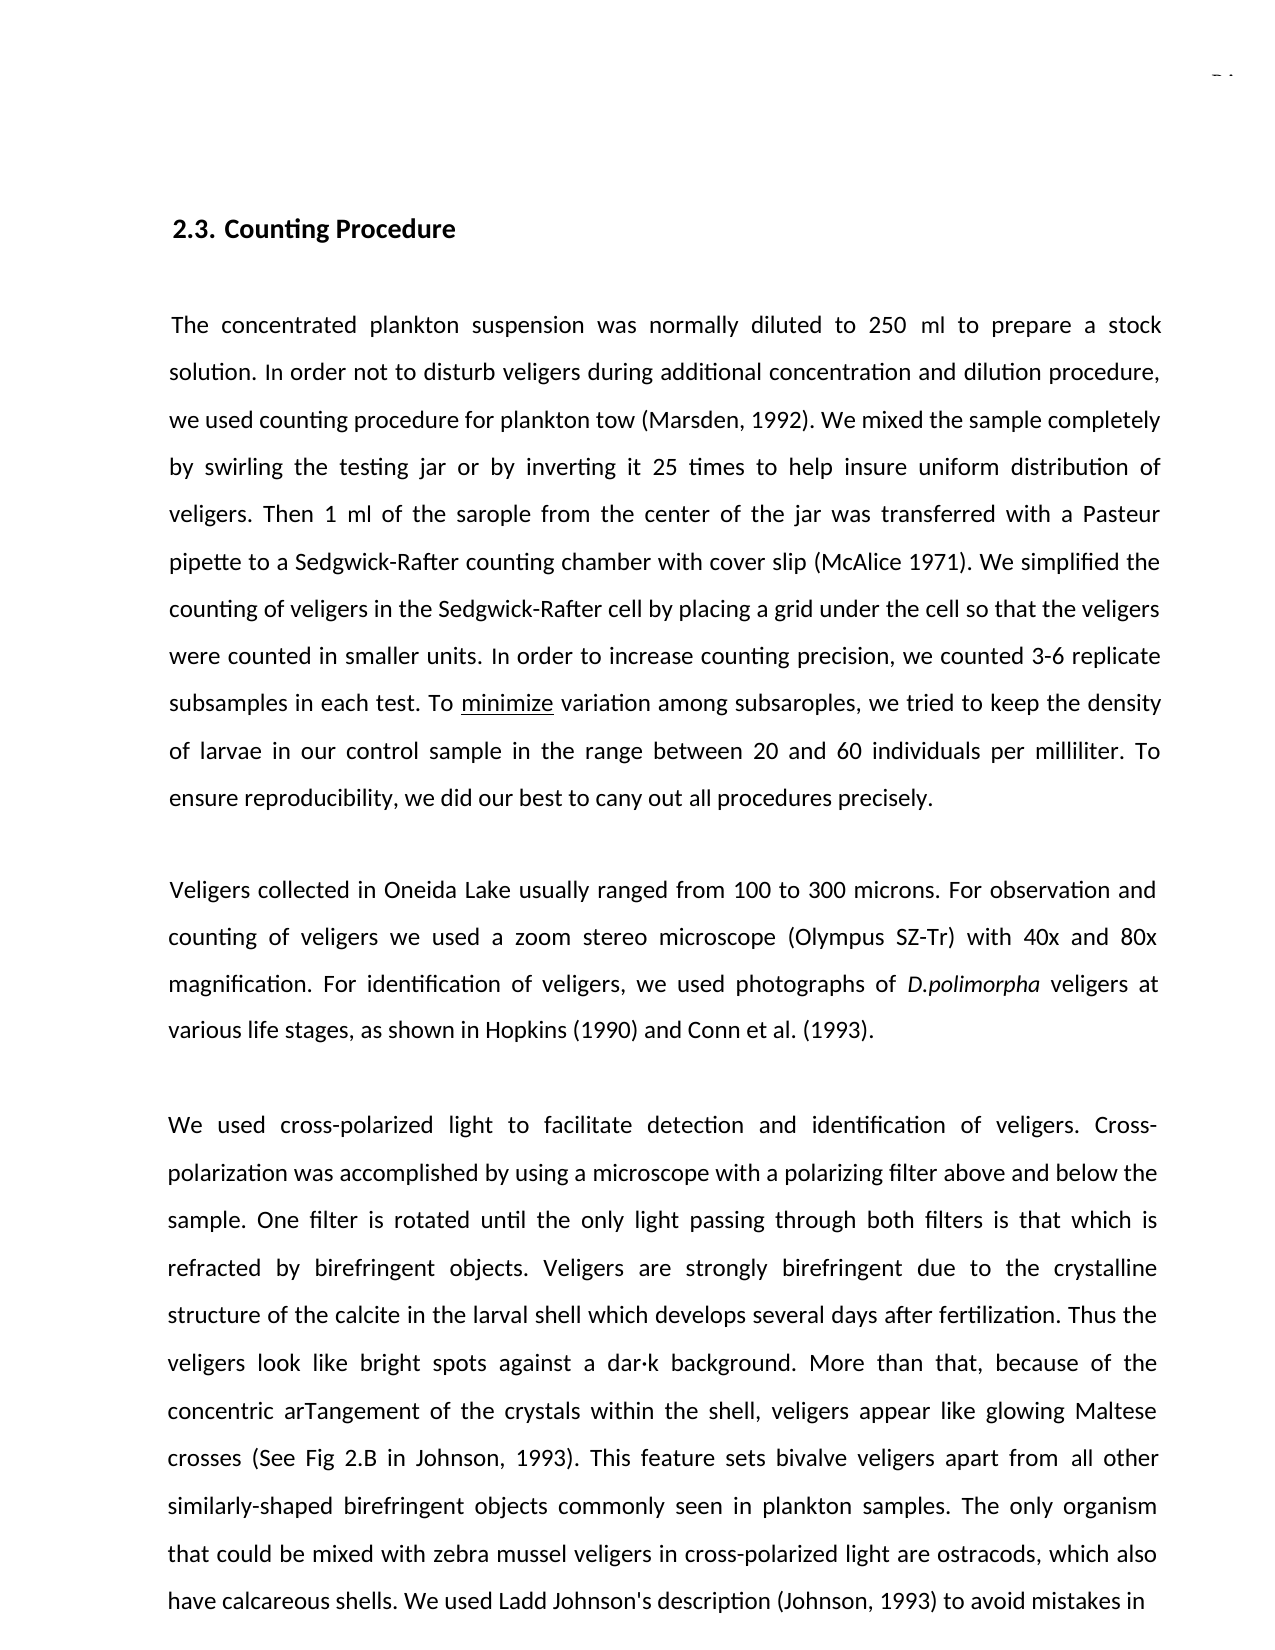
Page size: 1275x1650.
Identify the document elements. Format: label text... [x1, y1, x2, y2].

subtitle Counting Procedure [172, 211, 1254, 246]
text The concentrated plankton suspension was normally diluted to 250 ml to prepare a stock solution. In order not to disturb veligers during additional concentration and dilution procedure, we used counting procedure for plankton tow (Marsden, 1992). We mixed the sample completely by swirling the testing jar or by inverting it 25 times to help insure uniform distribution of veligers. Then 1 ml of the sarople from the center of the jar was transferred with a Pasteur pipette to a Sedgwick-Rafter counting chamber with cover slip (McAlice 1971). We simplified the counting of veligers in the Sedgwick-Rafter cell by placing a grid under the cell so that the veligers were counted in smaller units. In order to increase counting precision, we counted 3-6 replicate subsamples in each test. To minimize variation among subsaroples, we tried to keep the density of larvae in our control sample in the range between 20 and 60 individuals per milliliter. To ensure reproducibility, we did our best to cany out all procedures precisely. [169, 309, 1162, 813]
text Veligers collected in Oneida Lake usually ranged from 100 to 300 microns. For observation and counting of veligers we used a zoom stereo microscope (Olympus SZ-Tr) with 40x and 80x magnification. For identification of veligers, we used photographs of D.polimorpha veligers at various life stages, as shown in Hopkins (1990) and Conn et al. (1993). [168, 874, 1159, 1045]
text We used cross-polarized light to facilitate detection and identification of veligers. Cross-polarization was accomplished by using a microscope with a polarizing filter above and below the sample. One filter is rotated until the only light passing through both filters is that which is refracted by birefringent objects. Veligers are strongly birefringent due to the crystalline structure of the calcite in the larval shell which develops several days after fertilization. Thus the veligers look like bright spots against a dar·k background. More than that, because of the concentric arTangement of the crystals within the shell, veligers appear like glowing Maltese crosses (See Fig 2.B in Johnson, 1993). This feature sets bivalve veligers apart from all other similarly-shaped birefringent objects commonly seen in plankton samples. The only organism that could be mixed with zebra mussel veligers in cross-polarized light are ostracods, which also have calcareous shells. We used Ladd Johnson's description (Johnson, 1993) to avoid mistakes in [167, 1109, 1159, 1616]
